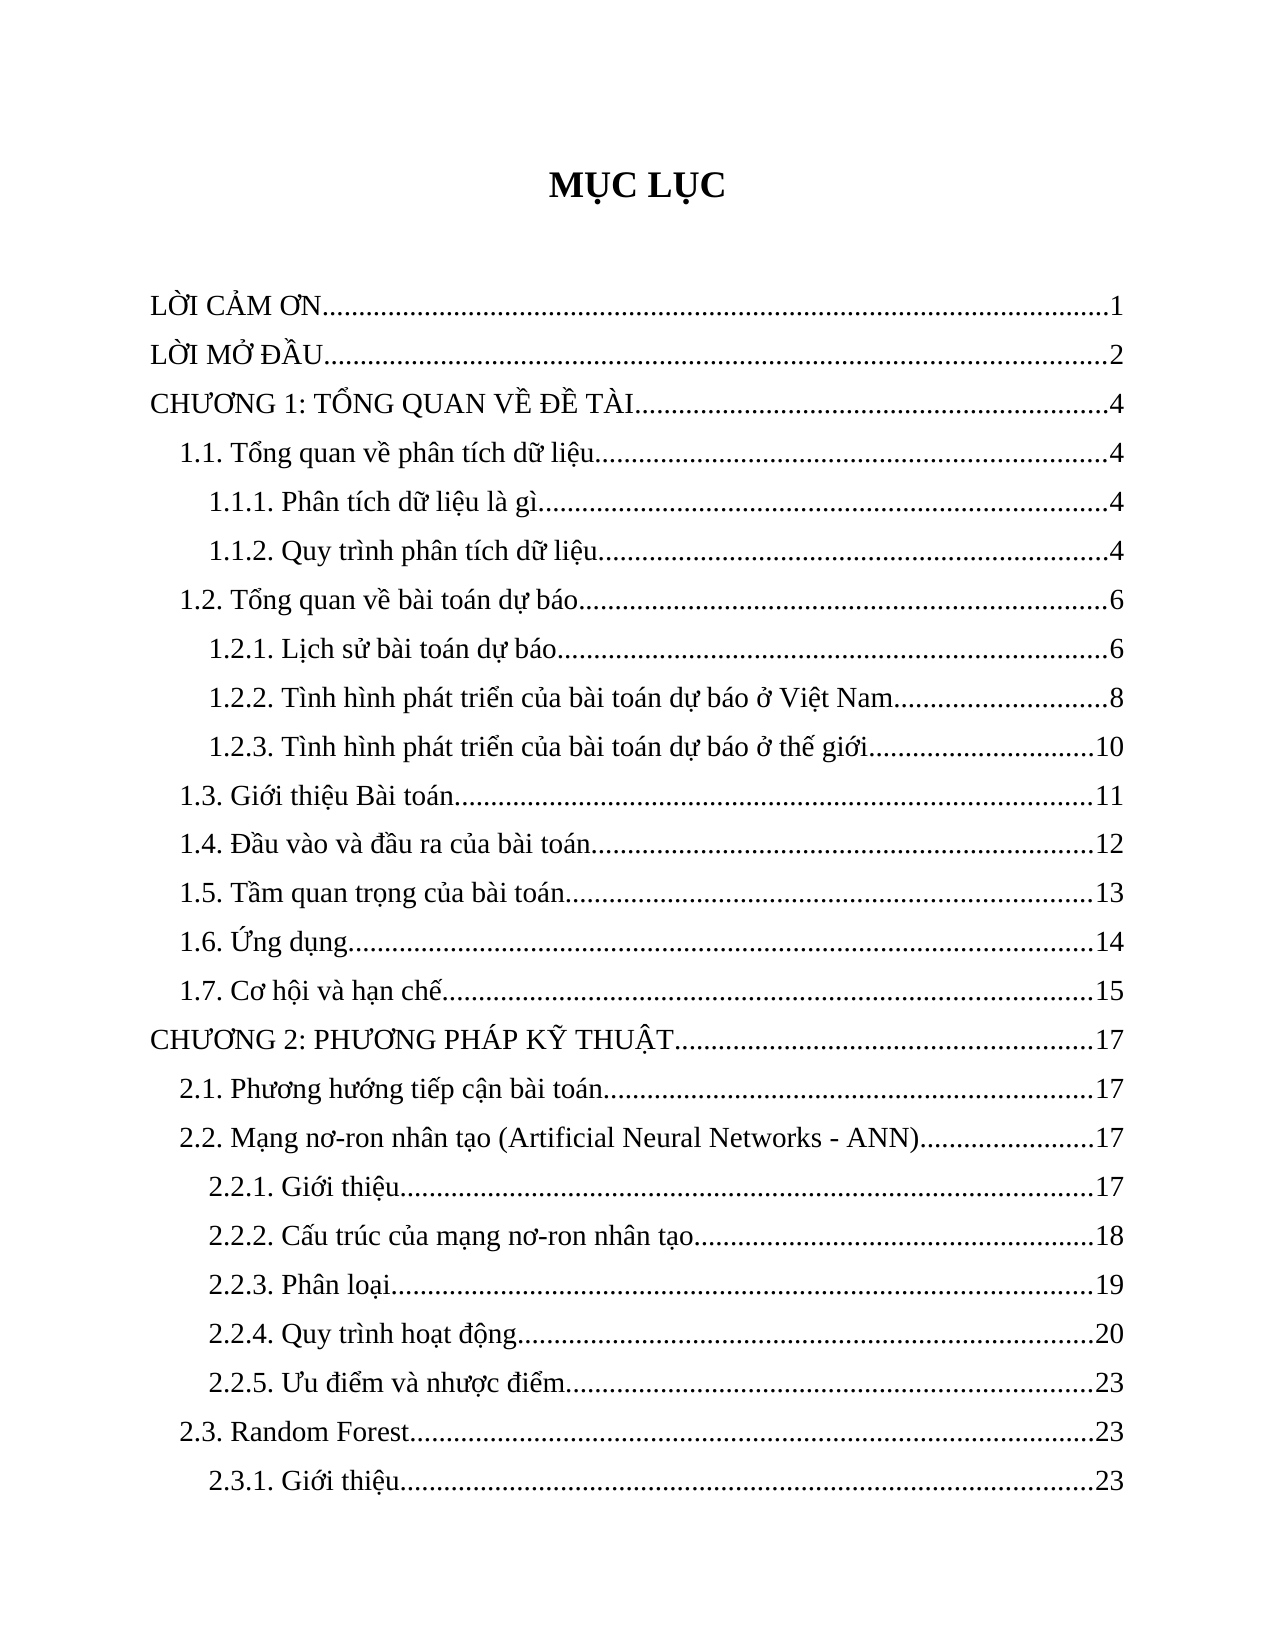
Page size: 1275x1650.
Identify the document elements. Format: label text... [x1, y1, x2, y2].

text MỤC LỤC [150, 162, 1125, 206]
